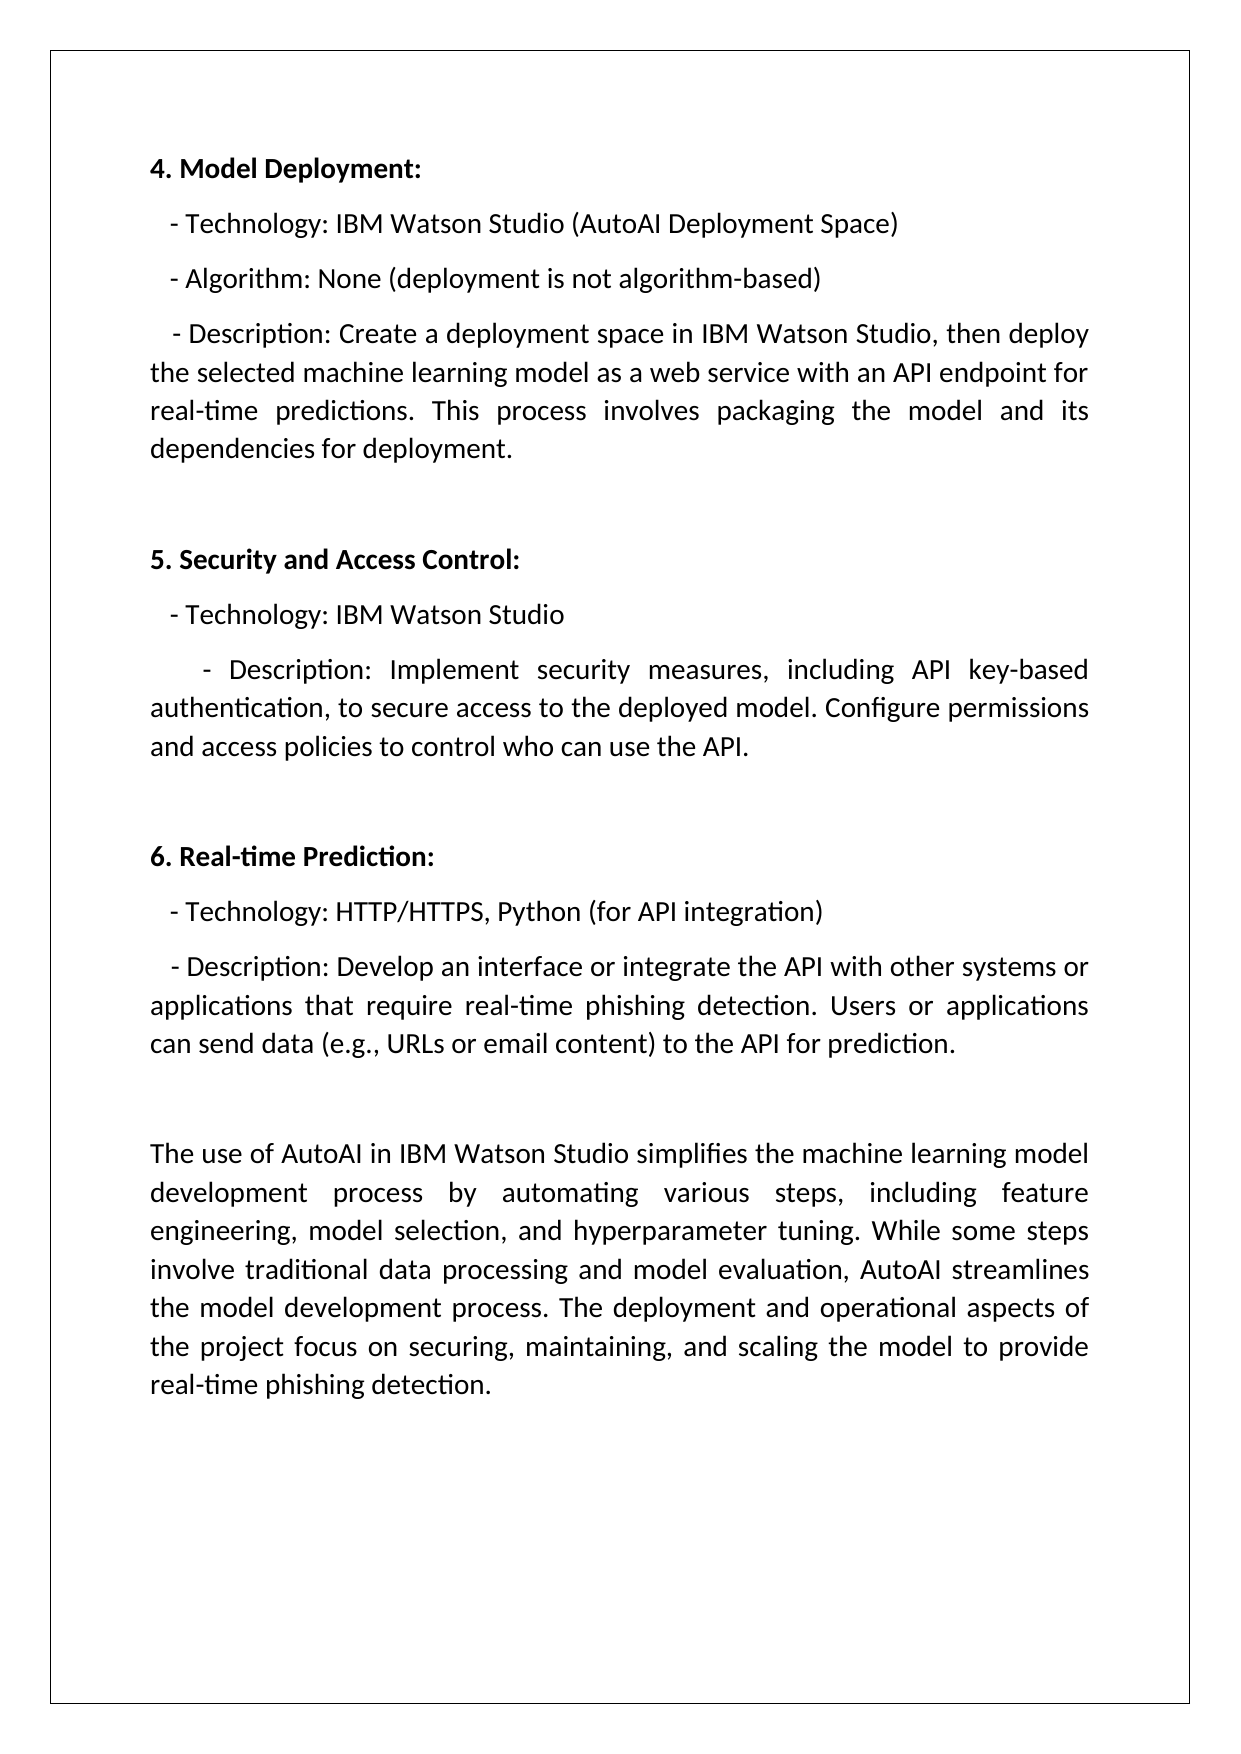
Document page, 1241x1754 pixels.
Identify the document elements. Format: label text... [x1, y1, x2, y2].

text - Algorithm: None (deployment is not algorithm-based) [150, 260, 1090, 296]
text - Technology: HTTP/HTTPS, Python (for API integration) [150, 893, 1090, 929]
text 5. Security and Access Control: [150, 541, 1090, 576]
text The use of AutoAI in IBM Watson Studio simplifies the machine learning model development process by automating various steps, including feature engineering, model selection, and hyperparameter tuning. While some steps involve traditional data processing and model evaluation, AutoAI streamlines the model development process. The deployment and operational aspects of the project focus on securing, maintaining, and scaling the model to provide real-time phishing detection. [150, 1135, 1090, 1402]
text - Description: Create a deployment space in IBM Watson Studio, then deploy the selected machine learning model as a web service with an API endpoint for real-time predictions. This process involves packaging the model and its dependencies for deployment. [150, 315, 1090, 466]
text - Technology: IBM Watson Studio [150, 596, 1090, 632]
text - Description: Implement security measures, including API key-based authentication, to secure access to the deployed model. Configure permissions and access policies to control who can use the API. [150, 651, 1090, 763]
text - Description: Develop an interface or integrate the API with other systems or applications that require real-time phishing detection. Users or applications can send data (e.g., URLs or email content) to the API for prediction. [150, 948, 1090, 1061]
text 6. Real-time Prediction: [150, 838, 1090, 874]
text 4. Model Deployment: [150, 150, 1090, 186]
text - Technology: IBM Watson Studio (AutoAI Deployment Space) [150, 205, 1090, 241]
